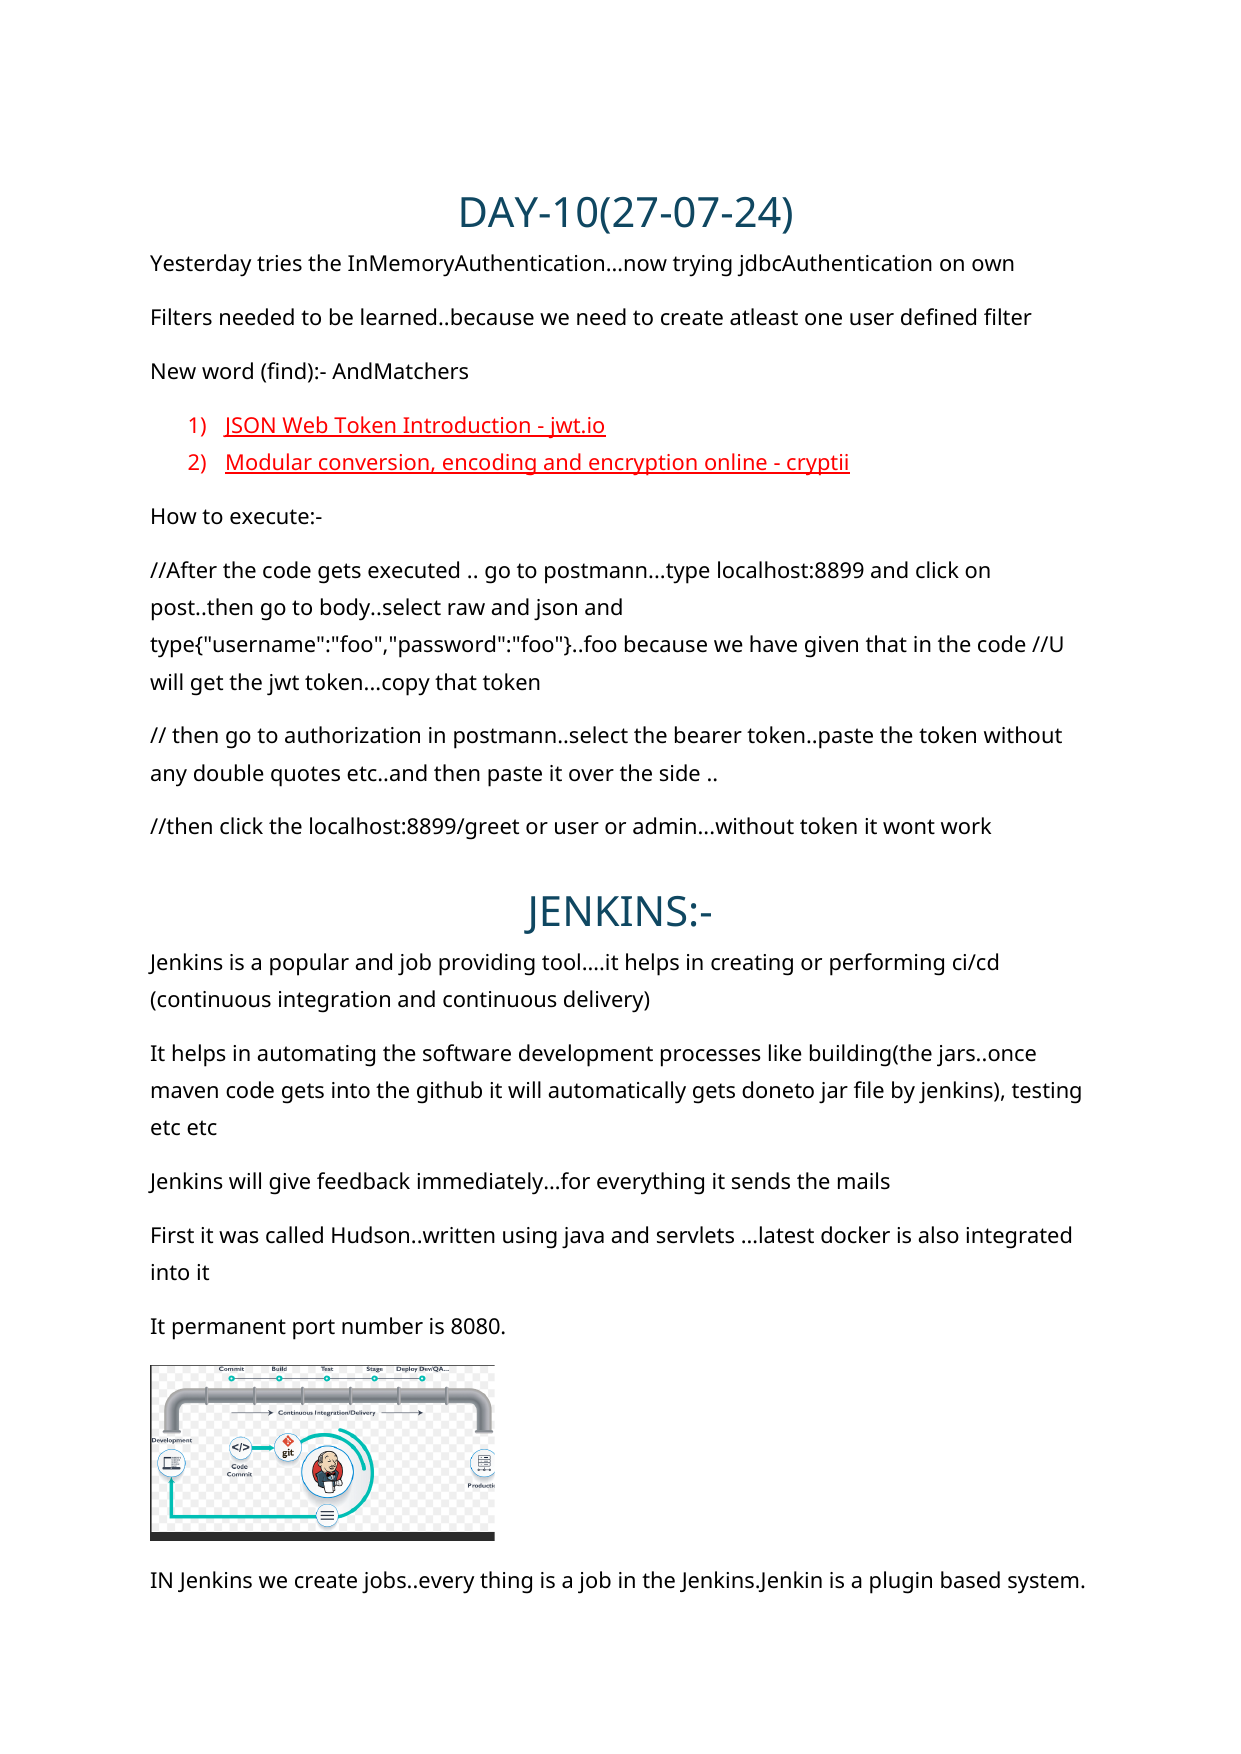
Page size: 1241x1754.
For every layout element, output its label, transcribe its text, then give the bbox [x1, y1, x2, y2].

text New word (find):- AndMatchers [150, 356, 1090, 386]
text How to execute:- [150, 501, 1090, 531]
subtitle DAY-10(27-07-24) [150, 183, 1090, 240]
list Modular conversion, encoding and encryption online - cryptii [187, 447, 1090, 477]
text Jenkins is a popular and job providing tool….it helps in creating or performing ci/cd (continuous integration and continuous delivery) [150, 947, 1090, 1014]
text Jenkins will give feedback immediately…for everything it sends the mails [150, 1166, 1090, 1196]
text // then go to authorization in postmann..select the bearer token..paste the token without any double quotes etc..and then paste it over the side .. [150, 720, 1090, 787]
picture [150, 1365, 495, 1541]
text It permanent port number is 8080. [150, 1311, 1090, 1341]
text It helps in automating the software development processes like building(the jars..once maven code gets into the github it will automatically gets doneto jar file by jenkins), testing etc etc [150, 1038, 1090, 1142]
subtitle JENKINS:- [150, 882, 1090, 939]
text First it was called Hudson..written using java and servlets …latest docker is also integrated into it [150, 1220, 1090, 1287]
text IN Jenkins we create jobs..every thing is a job in the Jenkins.Jenkin is a plugin based system. [150, 1565, 1090, 1594]
text //then click the localhost:8899/greet or user or admin...without token it wont work [150, 811, 1090, 841]
text Filters needed to be learned..because we need to create atleast one user defined filter [150, 302, 1090, 332]
text //After the code gets executed .. go to postmann...type localhost:8899 and click on post..then go to body..select raw and json and type{"username":"foo","password":"foo"}..foo because we have given that in the code //U will get the jwt token...copy that token [150, 555, 1090, 696]
text Yesterday tries the InMemoryAuthentication…now trying jdbcAuthentication on own [150, 248, 1090, 278]
list JSON Web Token Introduction - jwt.io [187, 410, 1090, 440]
